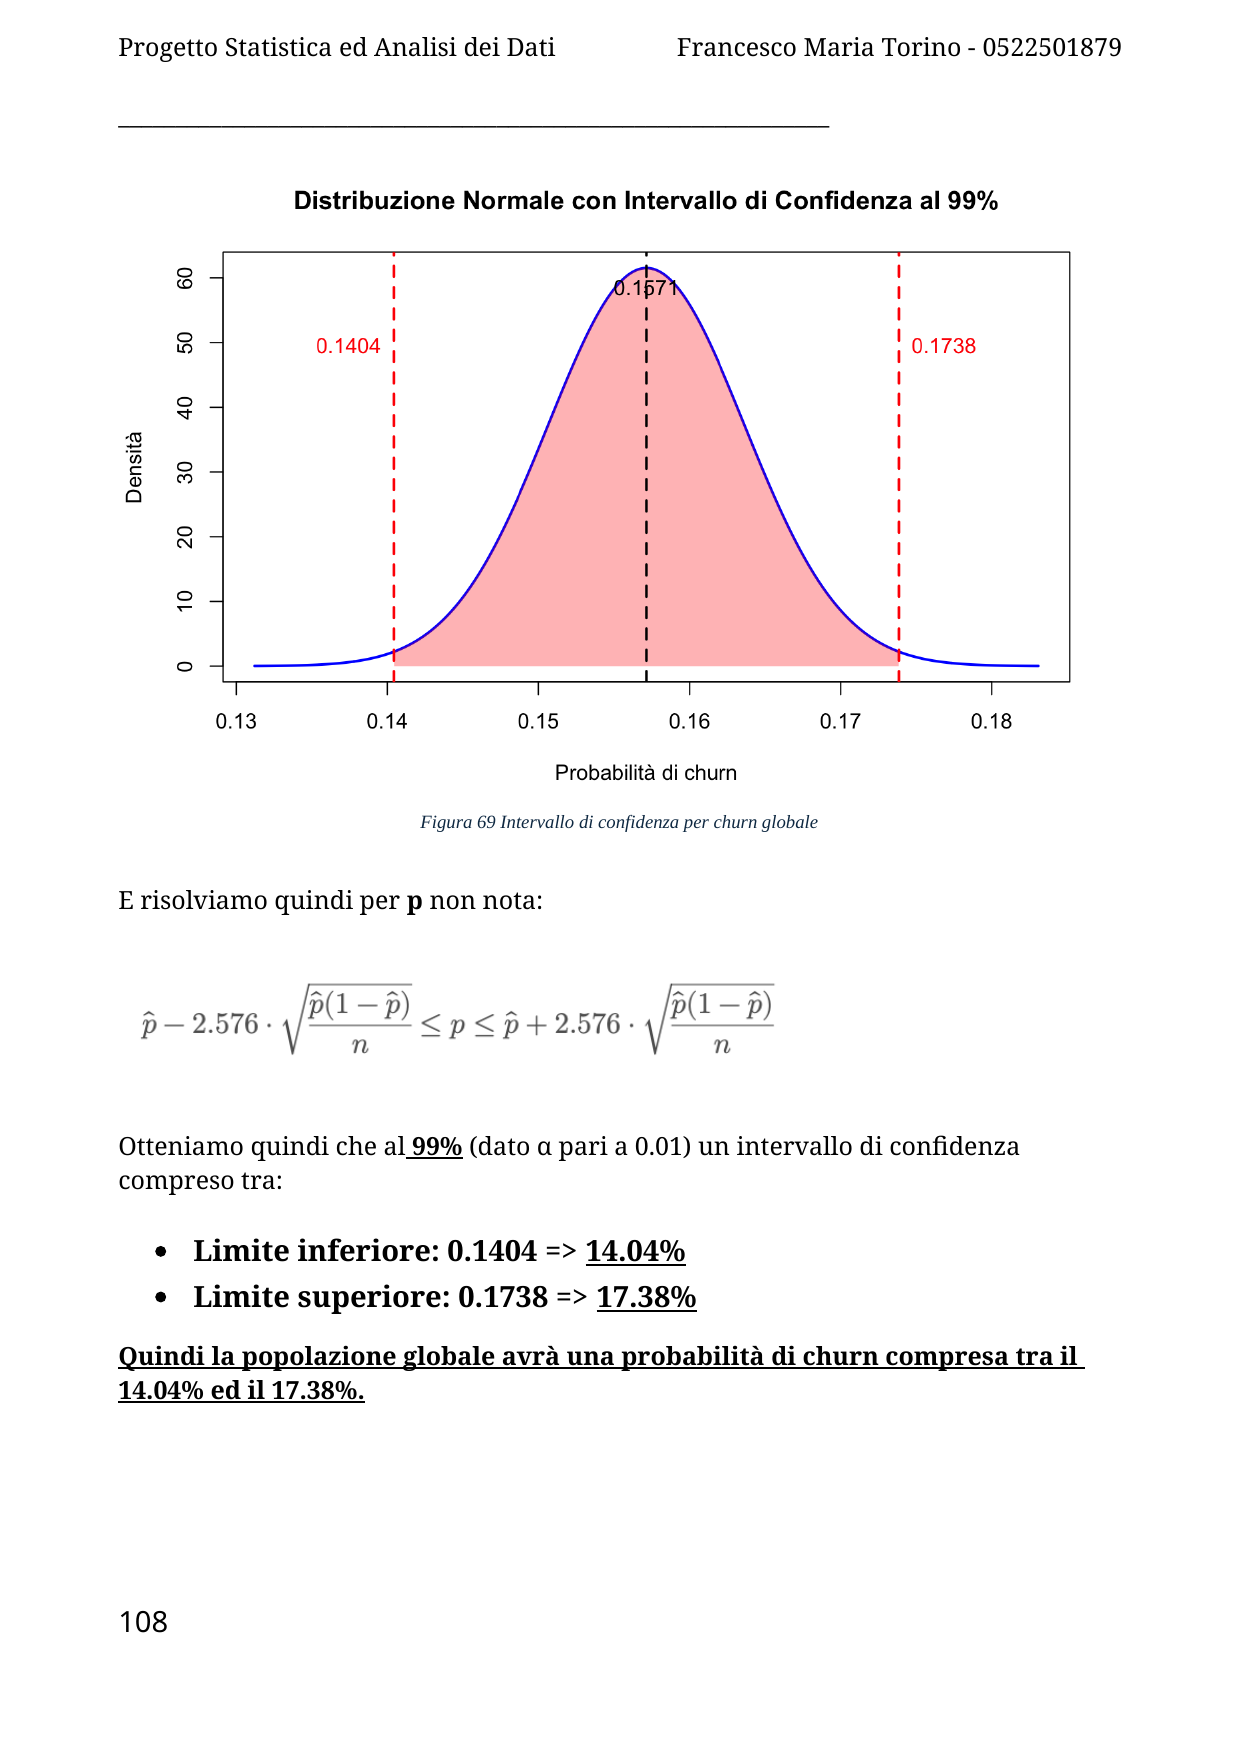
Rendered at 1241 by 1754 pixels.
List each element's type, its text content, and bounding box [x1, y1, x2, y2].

text Otteniamo quindi che al 99% (dato α pari a 0.01) un intervallo di confidenza compreso tra: [118, 1128, 1122, 1196]
text Quindi la popolazione globale avrà una probabilità di churn compresa tra il 14.04% ed il 17.38%. [118, 1338, 1122, 1406]
picture [118, 147, 1123, 812]
list Limite superiore: 0.1738 => 17.38% [156, 1276, 1122, 1316]
text E risolviamo quindi per p non nota: [118, 882, 1122, 916]
picture [118, 950, 796, 1095]
list Limite inferiore: 0.1404 => 14.04% [156, 1230, 1122, 1270]
